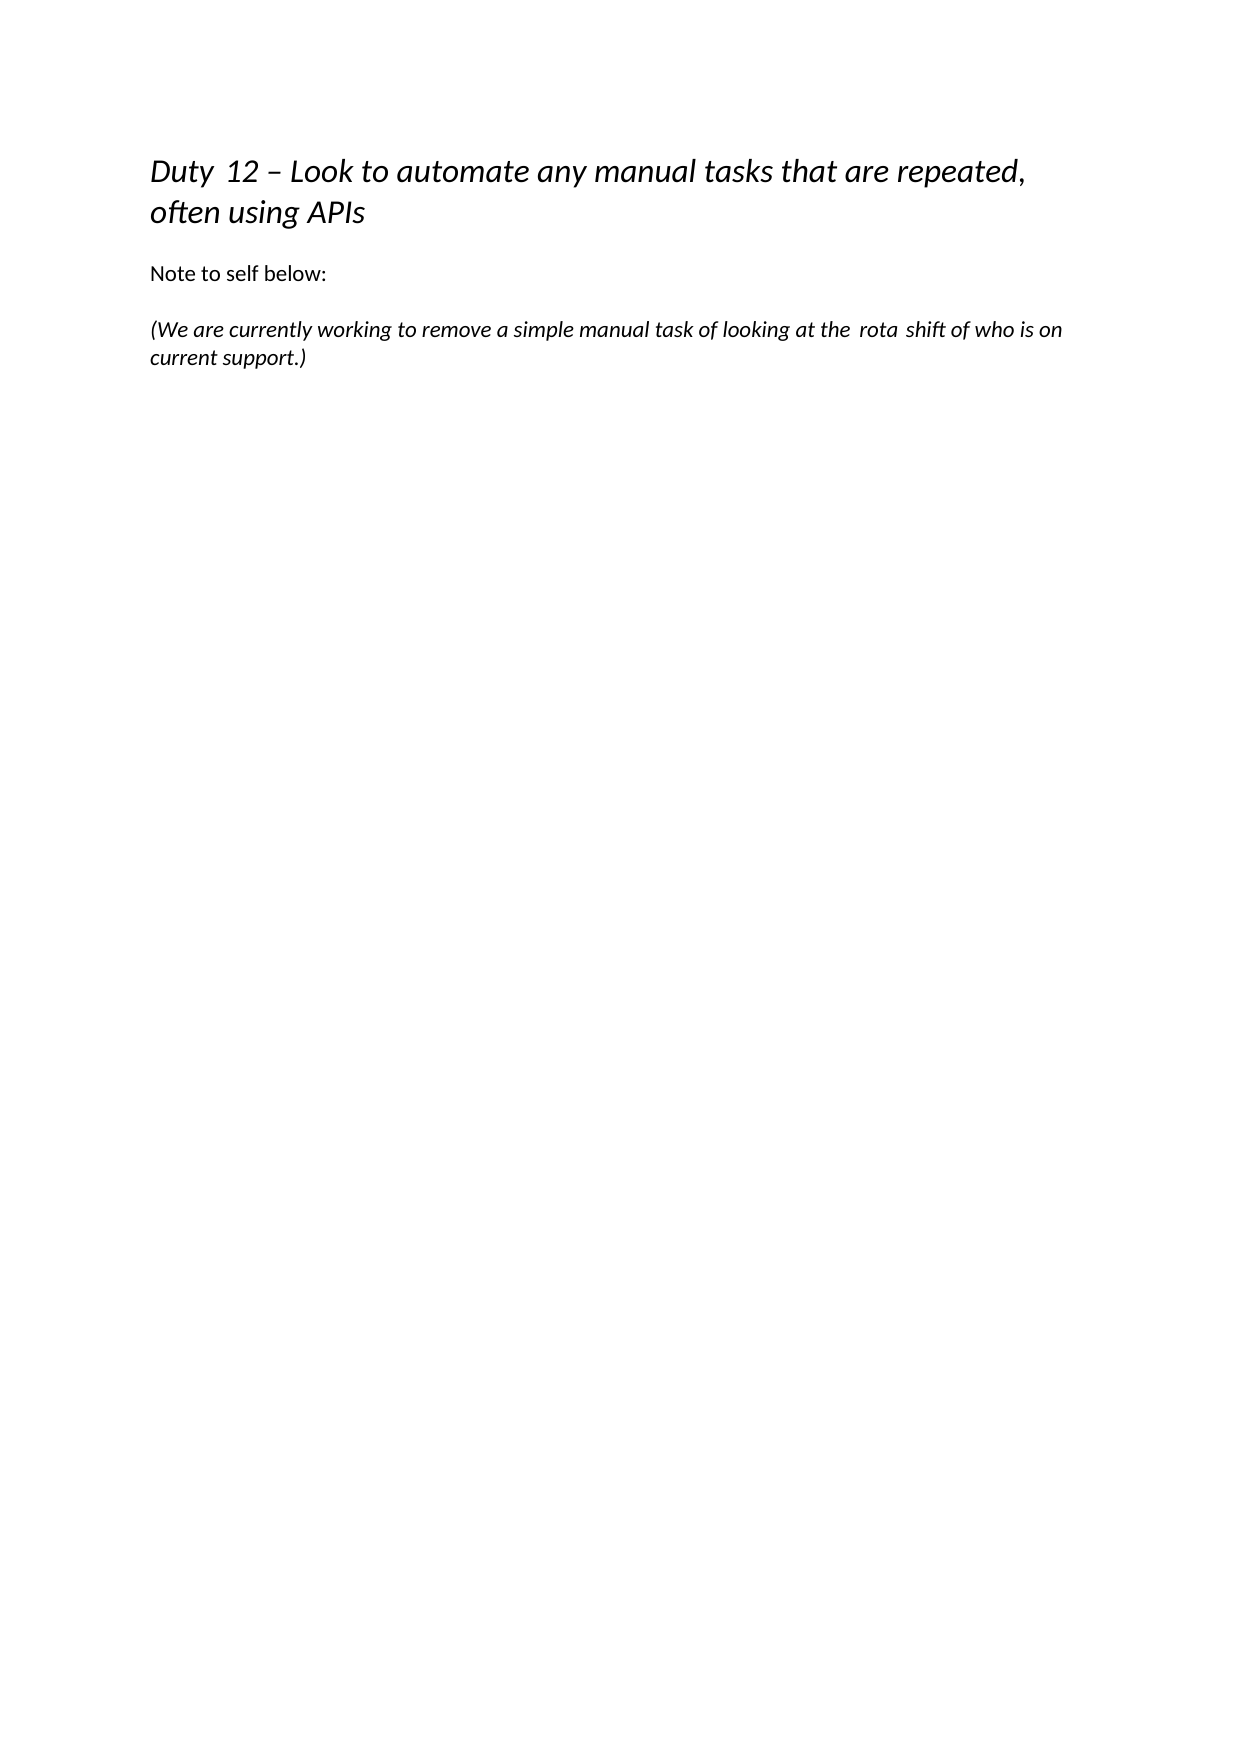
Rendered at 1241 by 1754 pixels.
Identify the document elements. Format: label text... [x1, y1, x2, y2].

text Duty 12 – Look to automate any manual tasks that are repeated, often using APIs [150, 150, 1090, 231]
text Note to self below: [150, 259, 1090, 287]
text (We are currently working to remove a simple manual task of looking at the rota shift of who is on current support.) [150, 316, 1090, 372]
